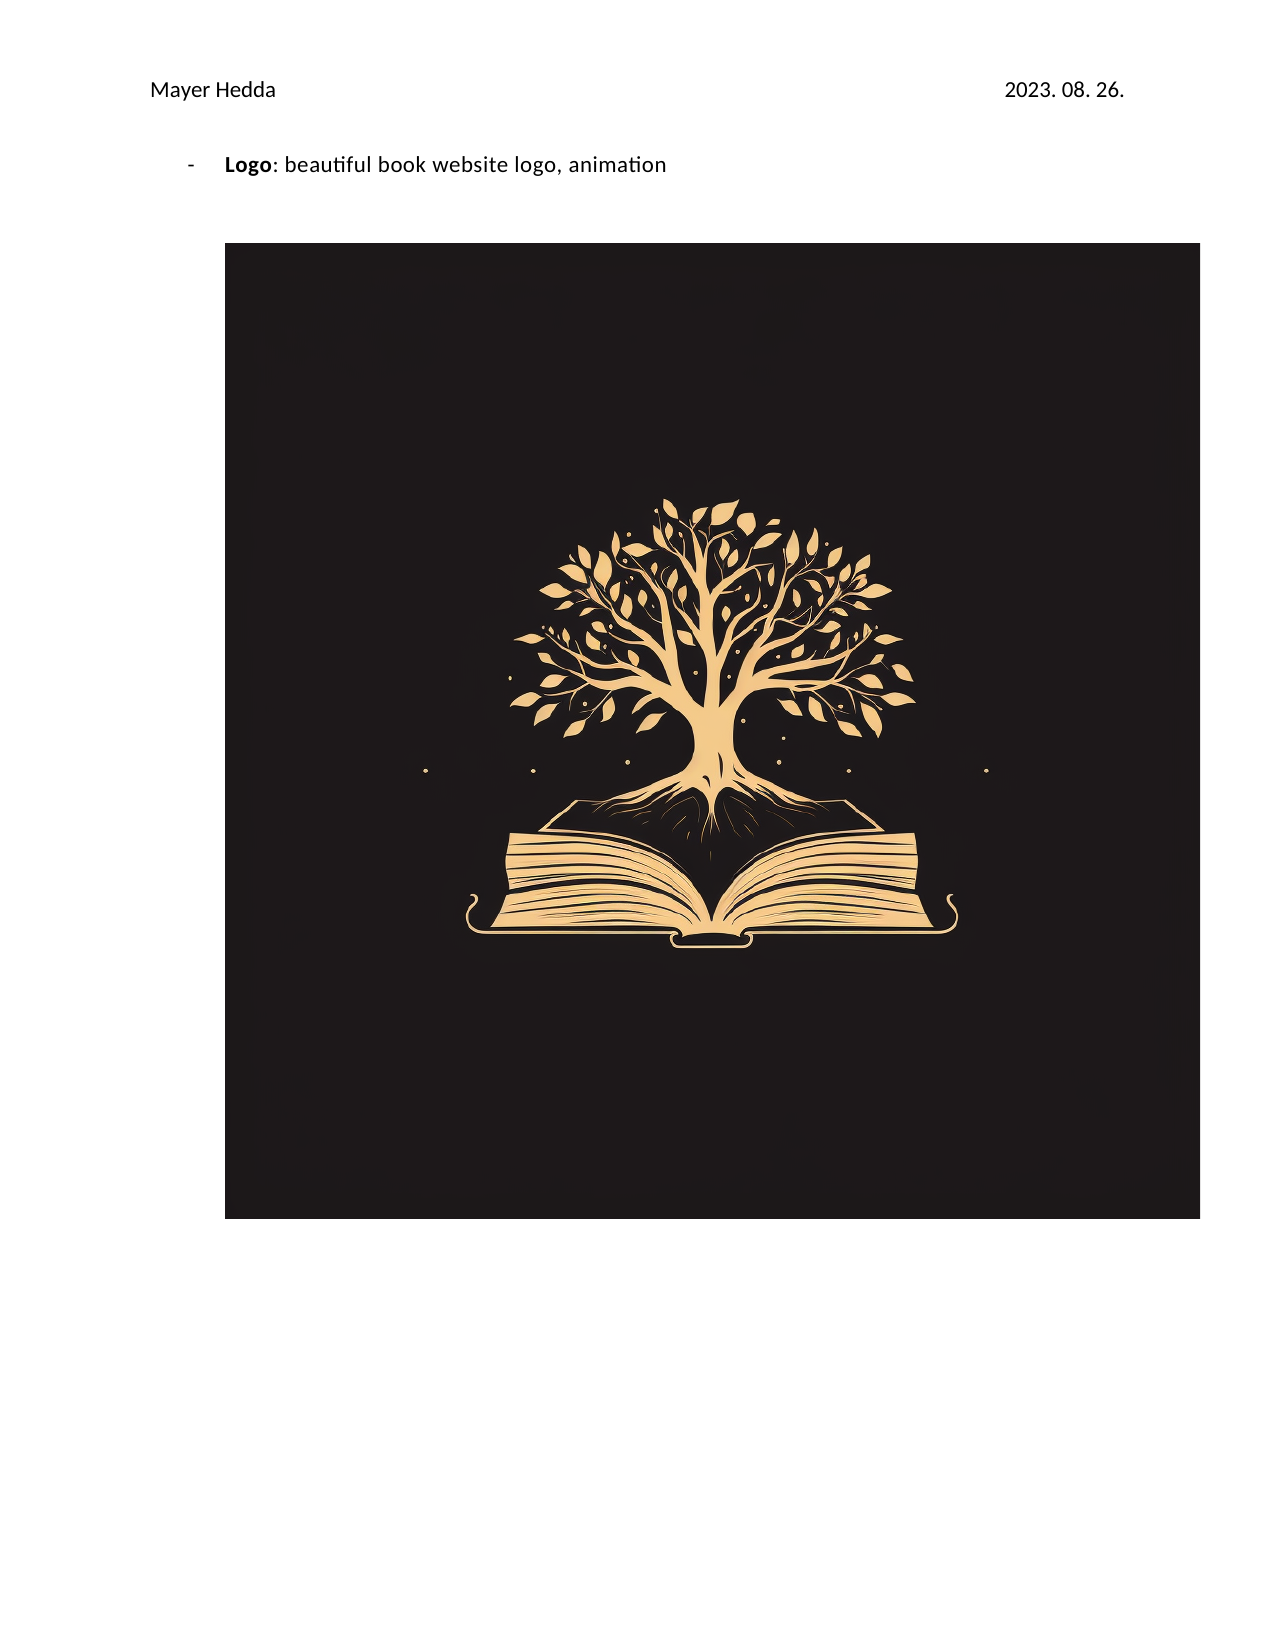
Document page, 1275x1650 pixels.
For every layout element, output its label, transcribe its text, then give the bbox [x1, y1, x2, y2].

picture [225, 243, 1200, 1219]
list Logo: beautiful book website logo, animation [187, 150, 1125, 178]
